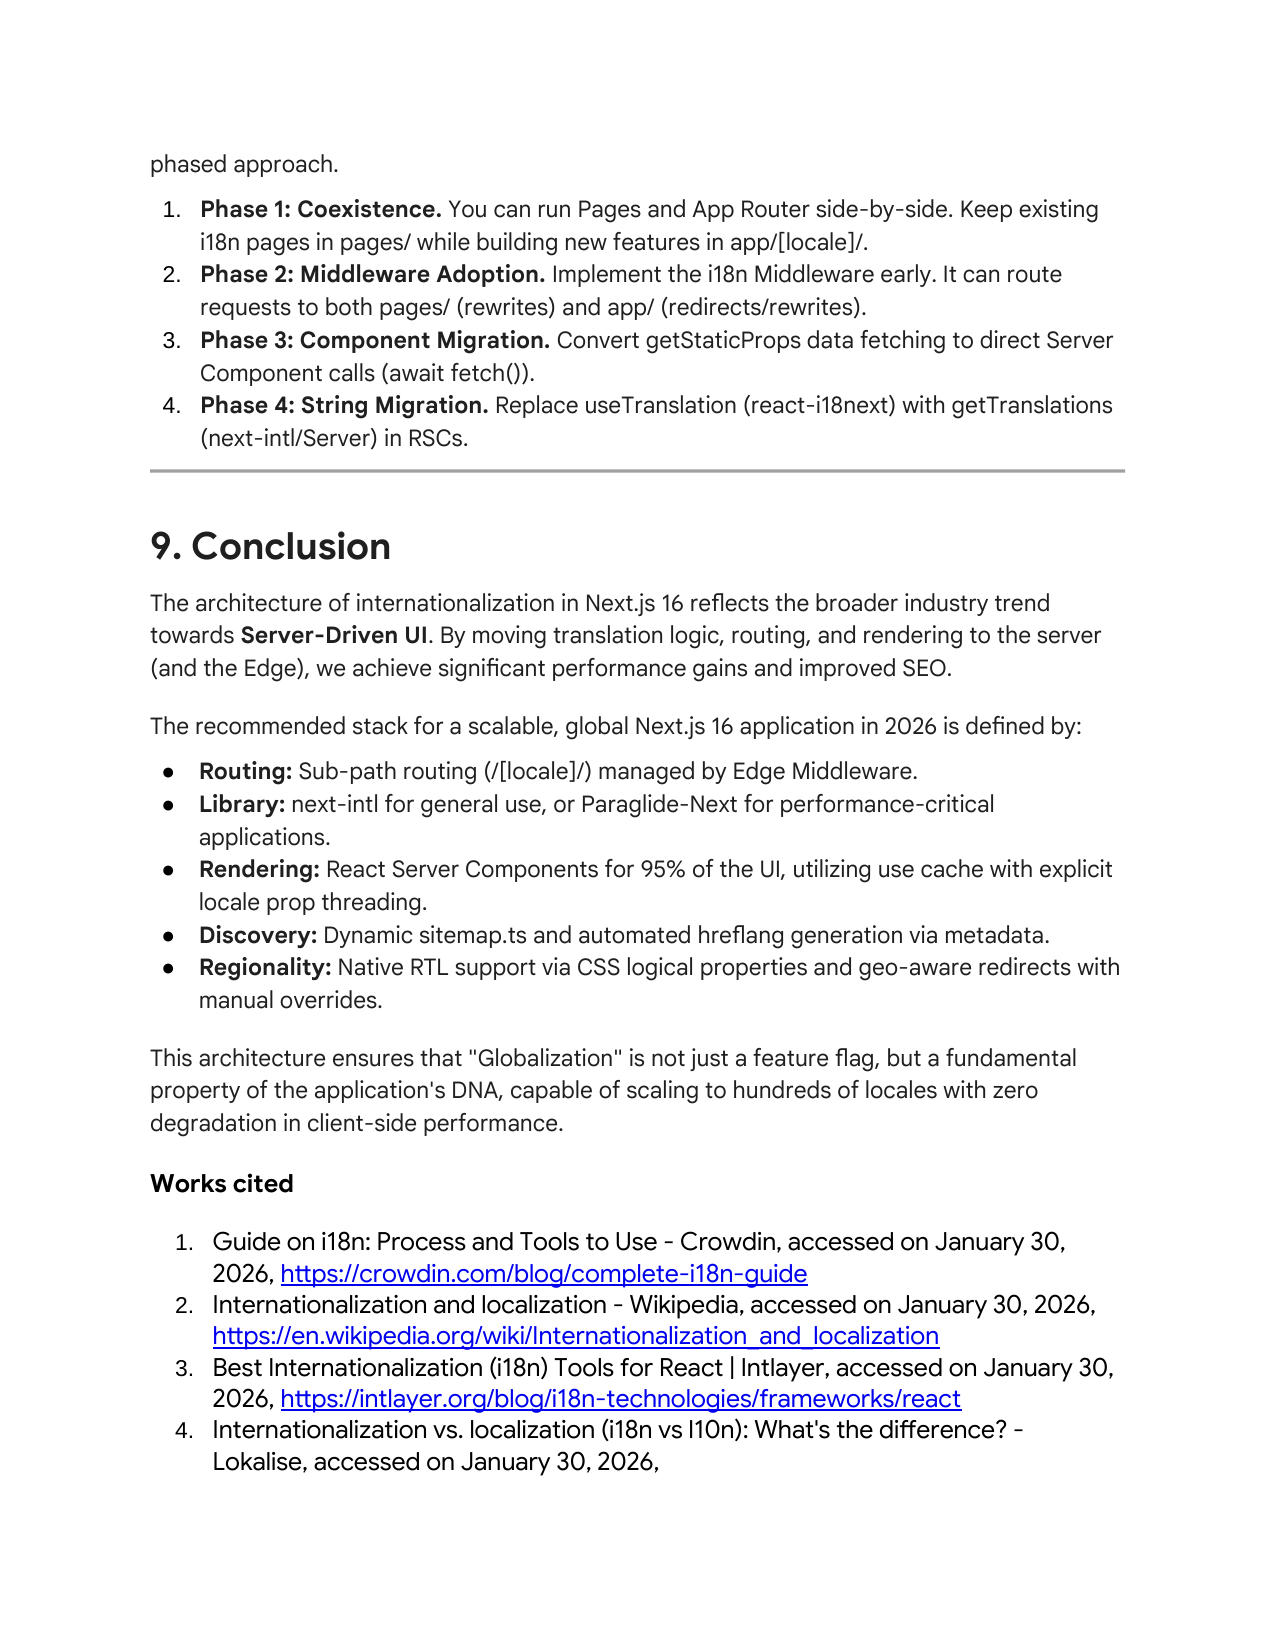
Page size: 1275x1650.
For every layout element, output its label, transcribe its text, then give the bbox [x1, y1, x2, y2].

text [150, 150, 1125, 179]
text This architecture ensures that "Globalization" is not just a feature flag, but a fundamental property of the application's DNA, capable of scaling to hundreds of locales with zero degradation in client-side performance. [150, 1044, 1125, 1138]
list Discovery: Dynamic sitemap.ts and automated hreflang generation via metadata. [161, 921, 1125, 949]
list Phase 4: String Migration. Replace useTranslation (react-i18next) with getTranslations (next-intl/Server) in RSCs. [162, 391, 1125, 453]
subtitle Works cited [150, 1169, 1125, 1200]
list Best Internationalization (i18n) Tools for React | Intlayer, accessed on January 30, 2026, https://intlayer.org/blog/i18n-technologies/frameworks/react [175, 1352, 1125, 1415]
list Phase 3: Component Migration. Convert getStaticProps data fetching to direct Server Component calls (await fetch()). [162, 326, 1125, 387]
list Regionality: Native RTL support via CSS logical properties and geo-aware redirects with manual overrides. [161, 953, 1125, 1015]
list Rendering: React Server Components for 95% of the UI, utilizing use cache with explicit locale prop threading. [161, 855, 1125, 917]
list Library: next-intl for general use, or Paraglide-Next for performance-critical applications. [161, 790, 1125, 851]
list Phase 2: Middleware Adoption. Implement the i18n Middleware early. It can route requests to both pages/ (rewrites) and app/ (redirects/rewrites). [162, 261, 1125, 322]
list Phase 1: Coexistence. You can run Pages and App Router side-by-side. Keep existing i18n pages in pages/ while building new features in app/[locale]/. [162, 195, 1125, 257]
text The architecture of internationalization in Next.js 16 reflects the broader industry trend towards Server-Driven UI. By moving translation logic, routing, and rendering to the server (and the Edge), we achieve significant performance gains and improved SEO. [150, 589, 1125, 683]
list Internationalization and localization - Wikipedia, accessed on January 30, 2026, https://en.wikipedia.org/wiki/Internationalization_and_localization [175, 1289, 1125, 1352]
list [175, 1415, 1125, 1477]
list Guide on i18n: Process and Tools to Use - Crowdin, accessed on January 30, 2026, https://crowdin.com/blog/complete-i18n-guide [175, 1227, 1125, 1289]
text The recommended stack for a scalable, global Next.js 16 application in 2026 is defined by: [150, 712, 1125, 741]
list Routing: Sub-path routing (/[locale]/) managed by Edge Middleware. [161, 757, 1125, 786]
subtitle 9. Conclusion [150, 473, 1125, 570]
